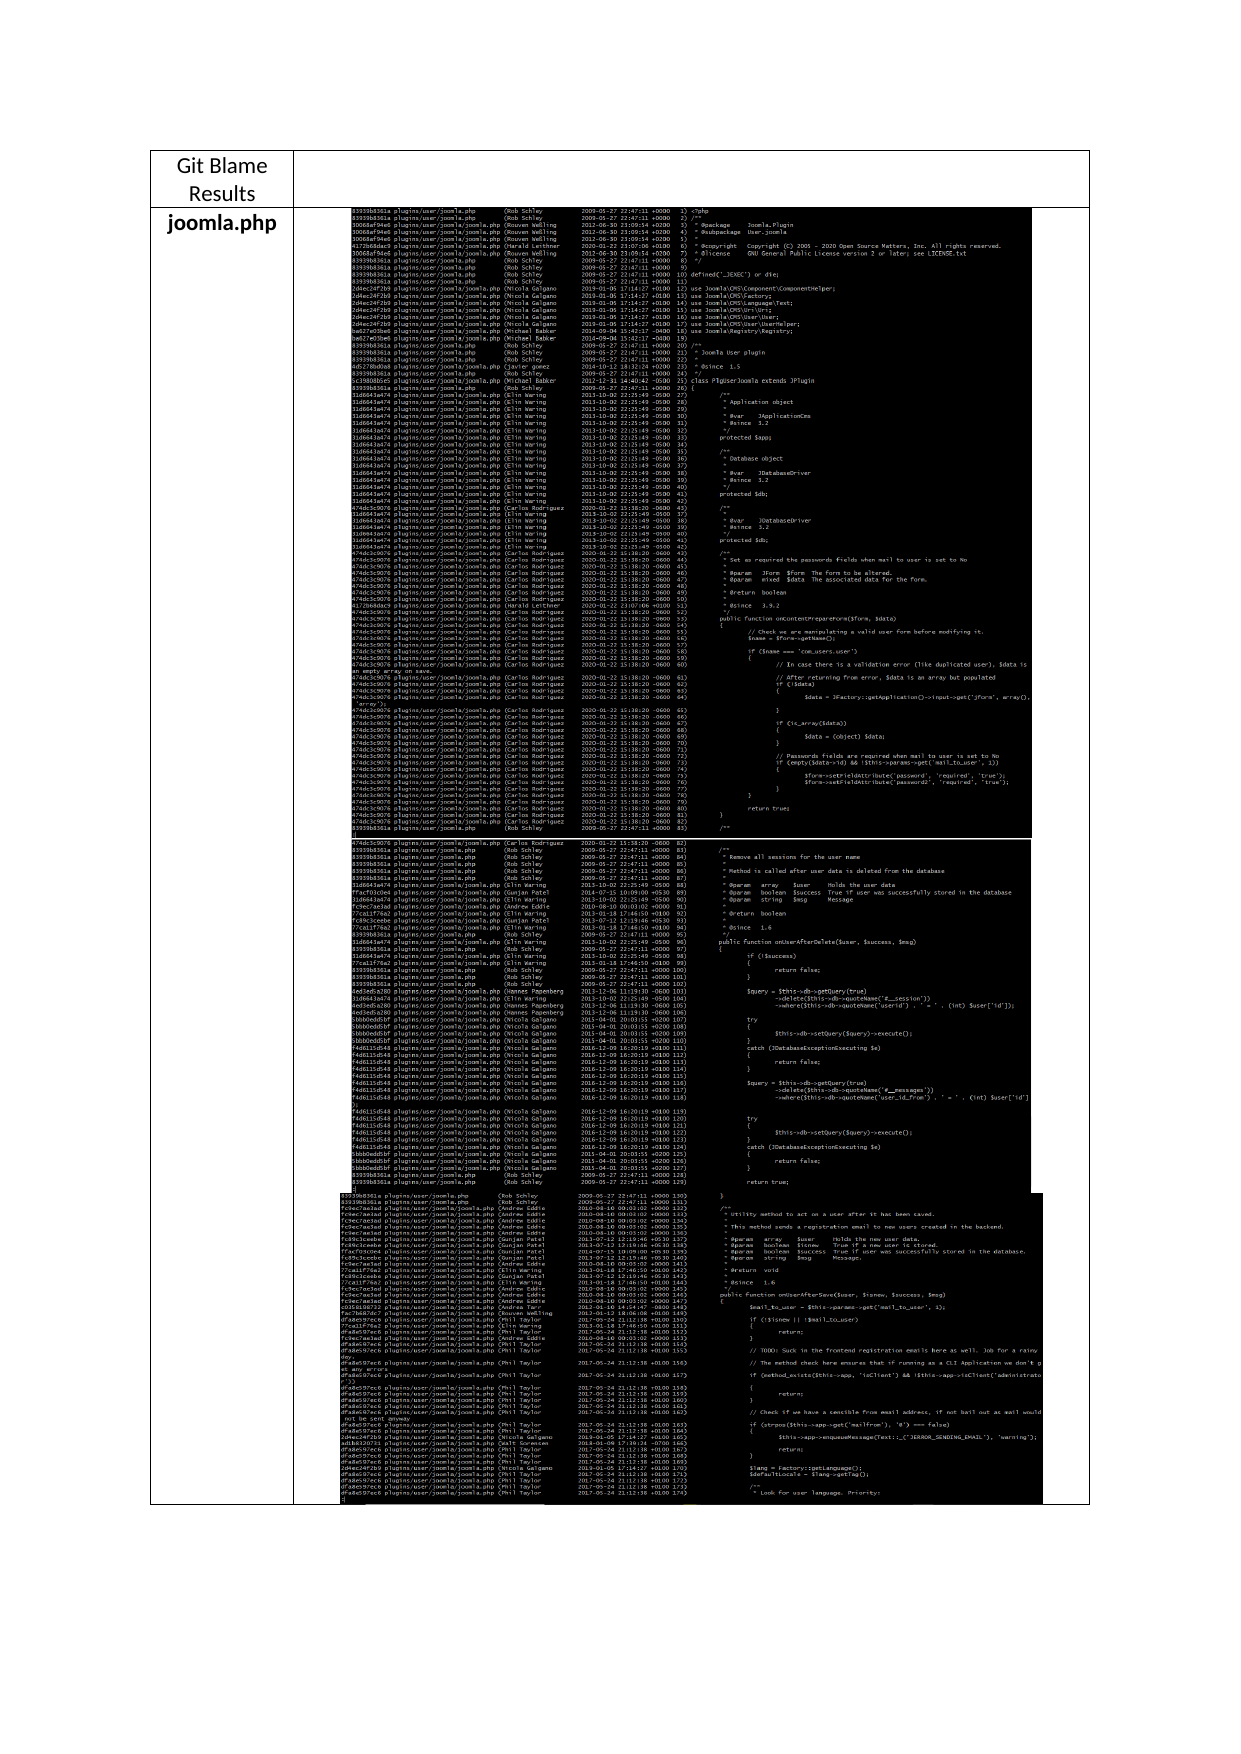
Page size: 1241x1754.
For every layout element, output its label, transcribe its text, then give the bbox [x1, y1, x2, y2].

picture [340, 208, 1044, 1505]
table_cell [1032, 208, 1089, 1504]
table_header Git Blame Results [151, 151, 293, 207]
table_header [294, 151, 1089, 207]
table_cell joomla.php [151, 208, 293, 1504]
table_cell [294, 208, 351, 1504]
